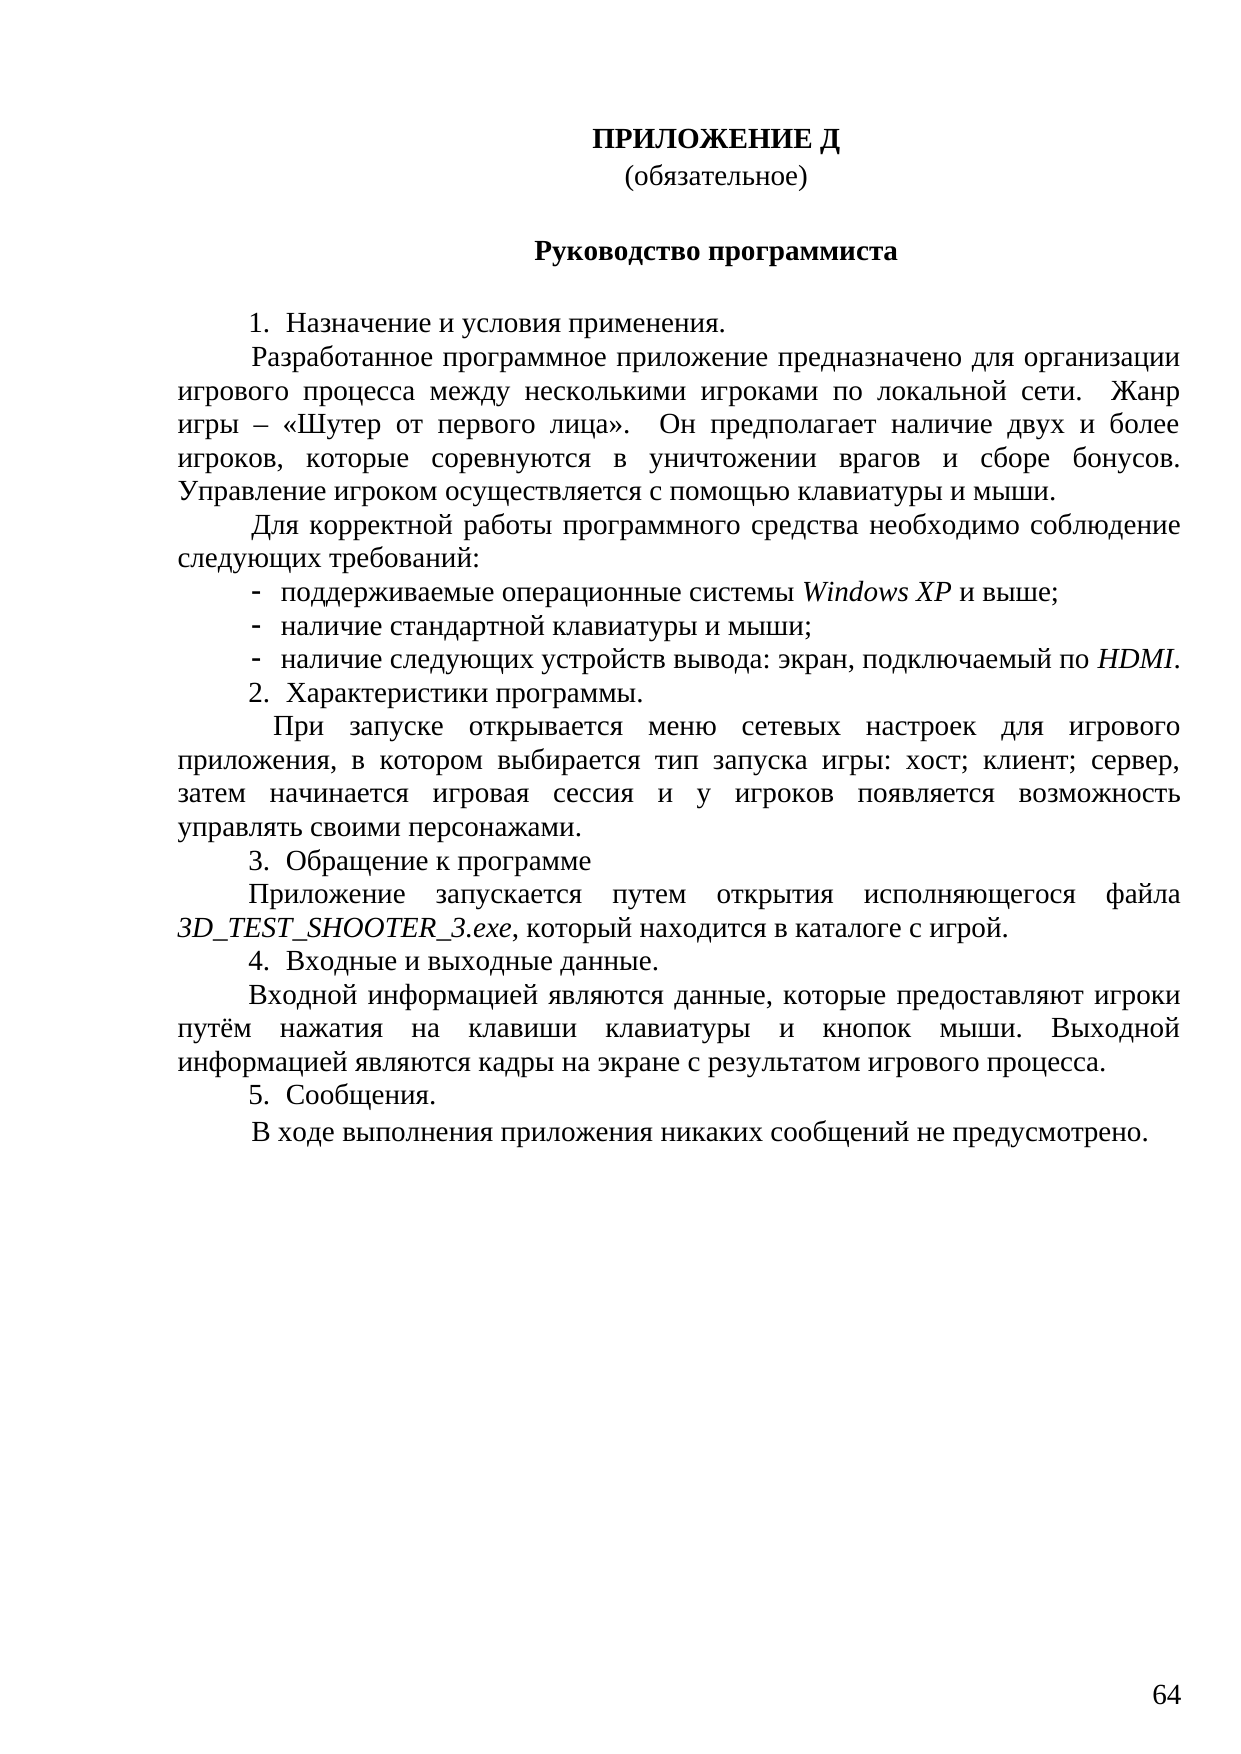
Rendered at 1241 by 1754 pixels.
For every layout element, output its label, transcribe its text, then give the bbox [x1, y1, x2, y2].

list Обращение к программе [248, 843, 1181, 876]
list Характеристики программы. [248, 675, 1181, 708]
list поддерживаемые операционные системы Windows XP и выше; [177, 574, 1181, 608]
list Входные и выходные данные. [248, 943, 1181, 977]
text Входной информацией являются данные, которые предоставляют игроки путём нажатия на клавиши клавиатуры и кнопок мыши. Выходной информацией являются кадры на экране с результатом игрового процесса. [177, 977, 1181, 1077]
subtitle Руководство программиста [251, 231, 1181, 268]
text (обязательное) [177, 156, 1181, 193]
text ПРИЛОЖЕНИЕ Д [177, 118, 1181, 156]
text Для корректной работы программного средства необходимо соблюдение следующих требований: [177, 507, 1181, 574]
text В ходе выполнения приложения никаких сообщений не предусмотрено. [177, 1111, 1181, 1148]
text Приложение запускается путем открытия исполняющегося файла 3D_TEST_SHOOTER_3.exe, который находится в каталоге с игрой. [177, 876, 1181, 943]
text Разработанное программное приложение предназначено для организации игрового процесса между несколькими игроками по локальной сети. Жанр игры – «Шутер от первого лица». Он предполагает наличие двух и более игроков, которые соревнуются в уничтожении врагов и сборе бонусов. Управление игроком осуществляется с помощью клавиатуры и мыши. [177, 339, 1181, 507]
text При запуске открывается меню сетевых настроек для игрового приложения, в котором выбирается тип запуска игры: хост; клиент; сервер, затем начинается игровая сессия и у игроков появляется возможность управлять своими персонажами. [177, 708, 1181, 843]
list наличие следующих устройств вывода: экран, подключаемый по HDMI. [177, 641, 1181, 675]
list наличие стандартной клавиатуры и мыши; [177, 608, 1181, 641]
list Сообщения. [248, 1077, 1181, 1111]
list Назначение и условия применения. [248, 306, 1181, 339]
